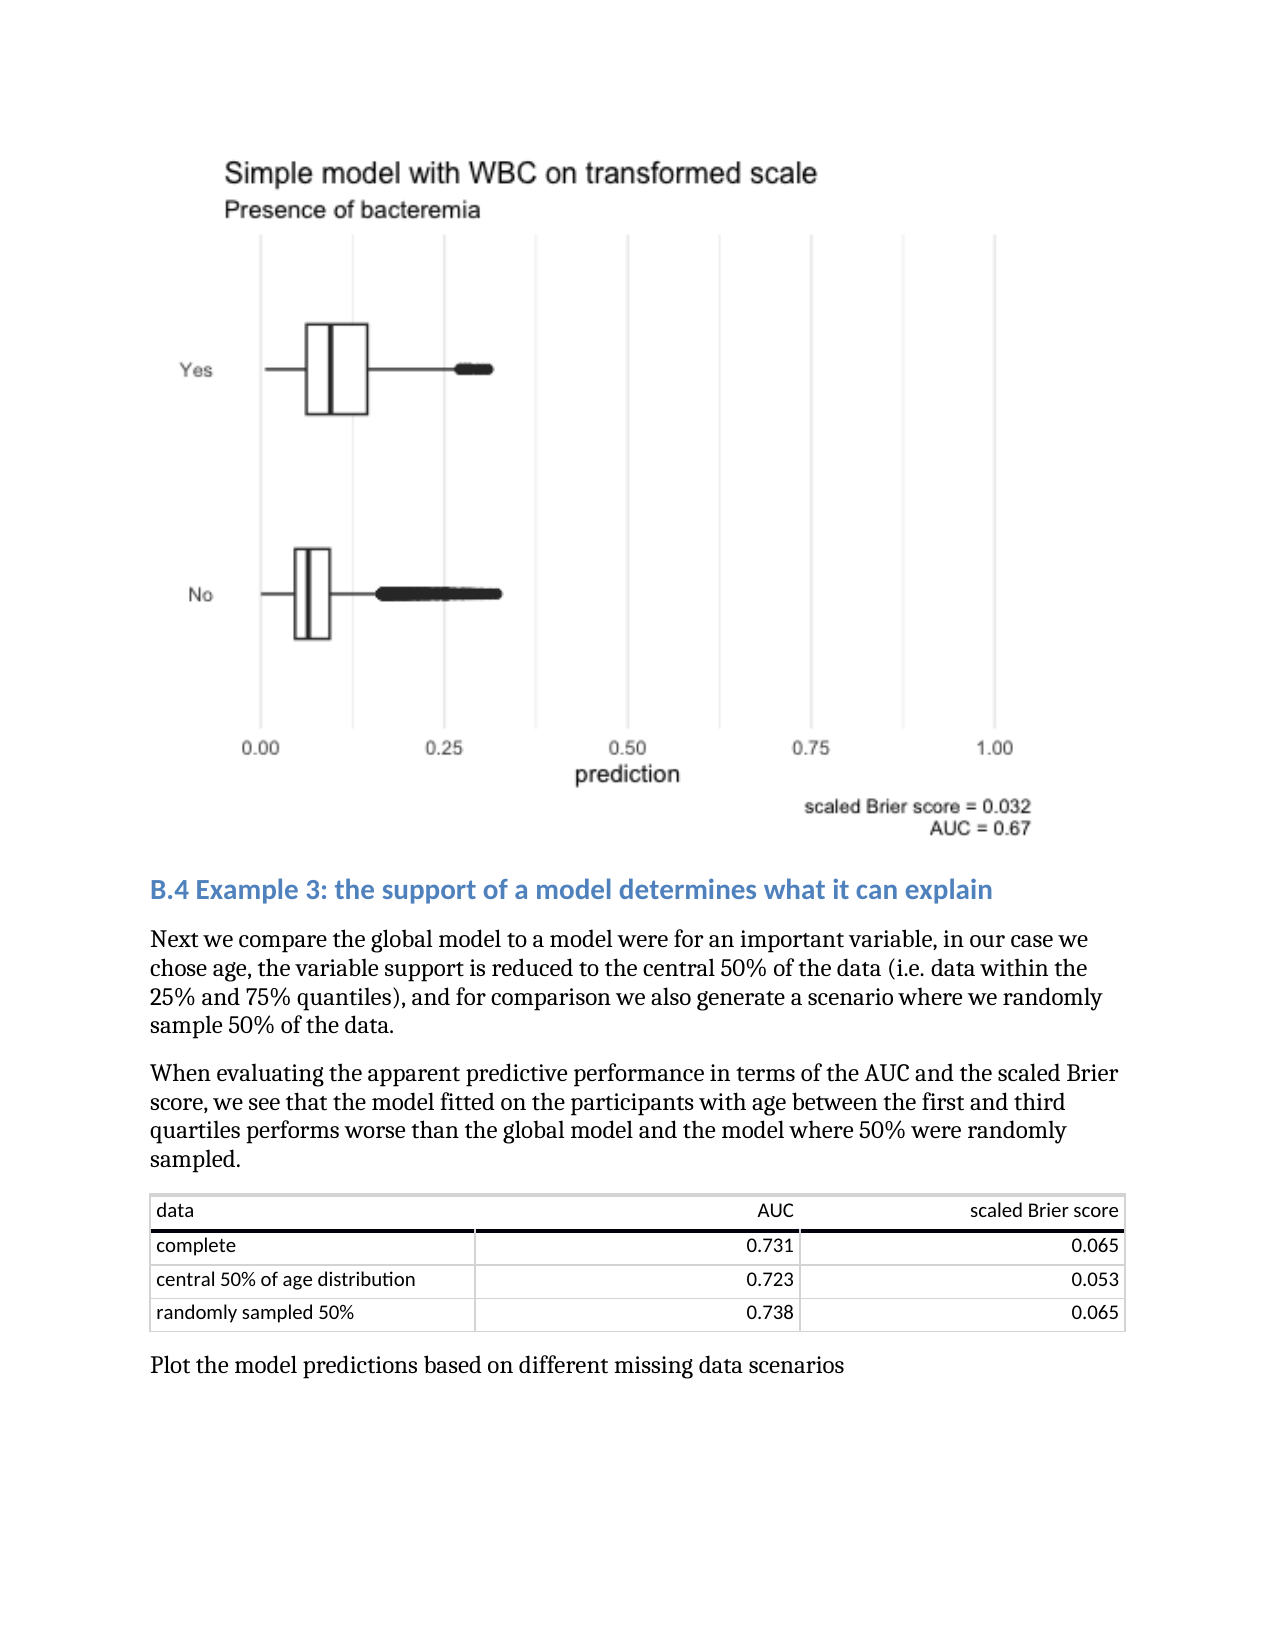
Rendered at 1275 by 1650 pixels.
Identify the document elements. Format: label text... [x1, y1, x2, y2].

picture [168, 150, 1044, 850]
table_header AUC [475, 1197, 800, 1228]
table_cell 0.723 [476, 1266, 799, 1298]
table_header data [151, 1197, 475, 1228]
text Plot the model predictions based on different missing data scenarios [150, 1351, 1125, 1380]
text Next we compare the global model to a model were for an important variable, in our case we chose age, the variable support is reduced to the central 50% of the data (i.e. data within the 25% and 75% quantiles), and for comparison we also generate a scenario where we randomly sample 50% of the data. [150, 925, 1125, 1040]
subtitle B.4 Example 3: the support of a model determines what it can explain [150, 871, 1125, 906]
table_cell randomly sampled 50% [151, 1299, 474, 1331]
table_cell 0.065 [801, 1233, 1124, 1264]
text When evaluating the apparent predictive performance in terms of the AUC and the scaled Brier score, we see that the model fitted on the participants with age between the first and third quartiles performs worse than the global model and the model where 50% were randomly sampled. [150, 1059, 1125, 1174]
table_header scaled Brier score [800, 1197, 1124, 1228]
table_cell complete [151, 1233, 474, 1264]
table_cell 0.053 [801, 1266, 1124, 1298]
table_cell 0.738 [476, 1299, 799, 1331]
table_cell central 50% of age distribution [151, 1266, 474, 1298]
table_cell 0.065 [801, 1299, 1124, 1331]
table_cell 0.731 [476, 1233, 799, 1264]
